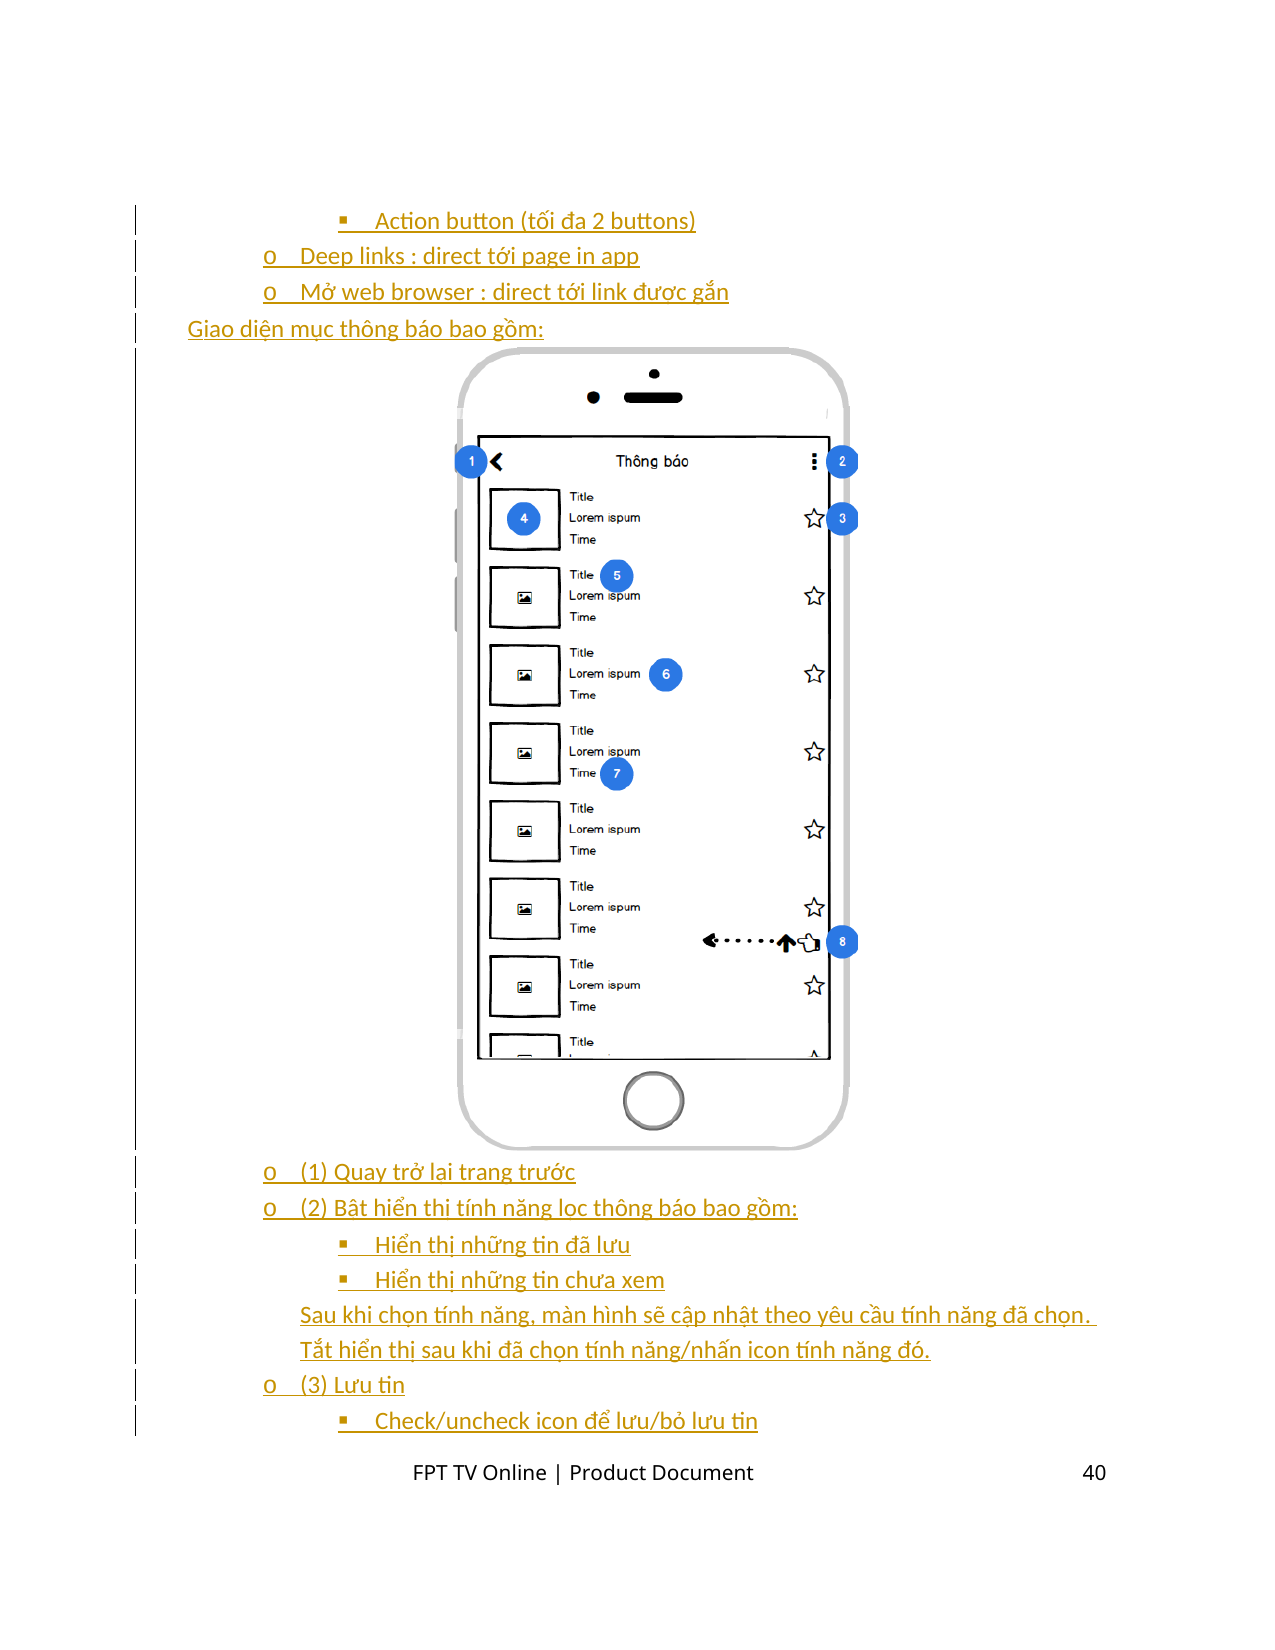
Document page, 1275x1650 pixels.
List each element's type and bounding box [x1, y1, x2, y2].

picture [454, 347, 858, 1151]
